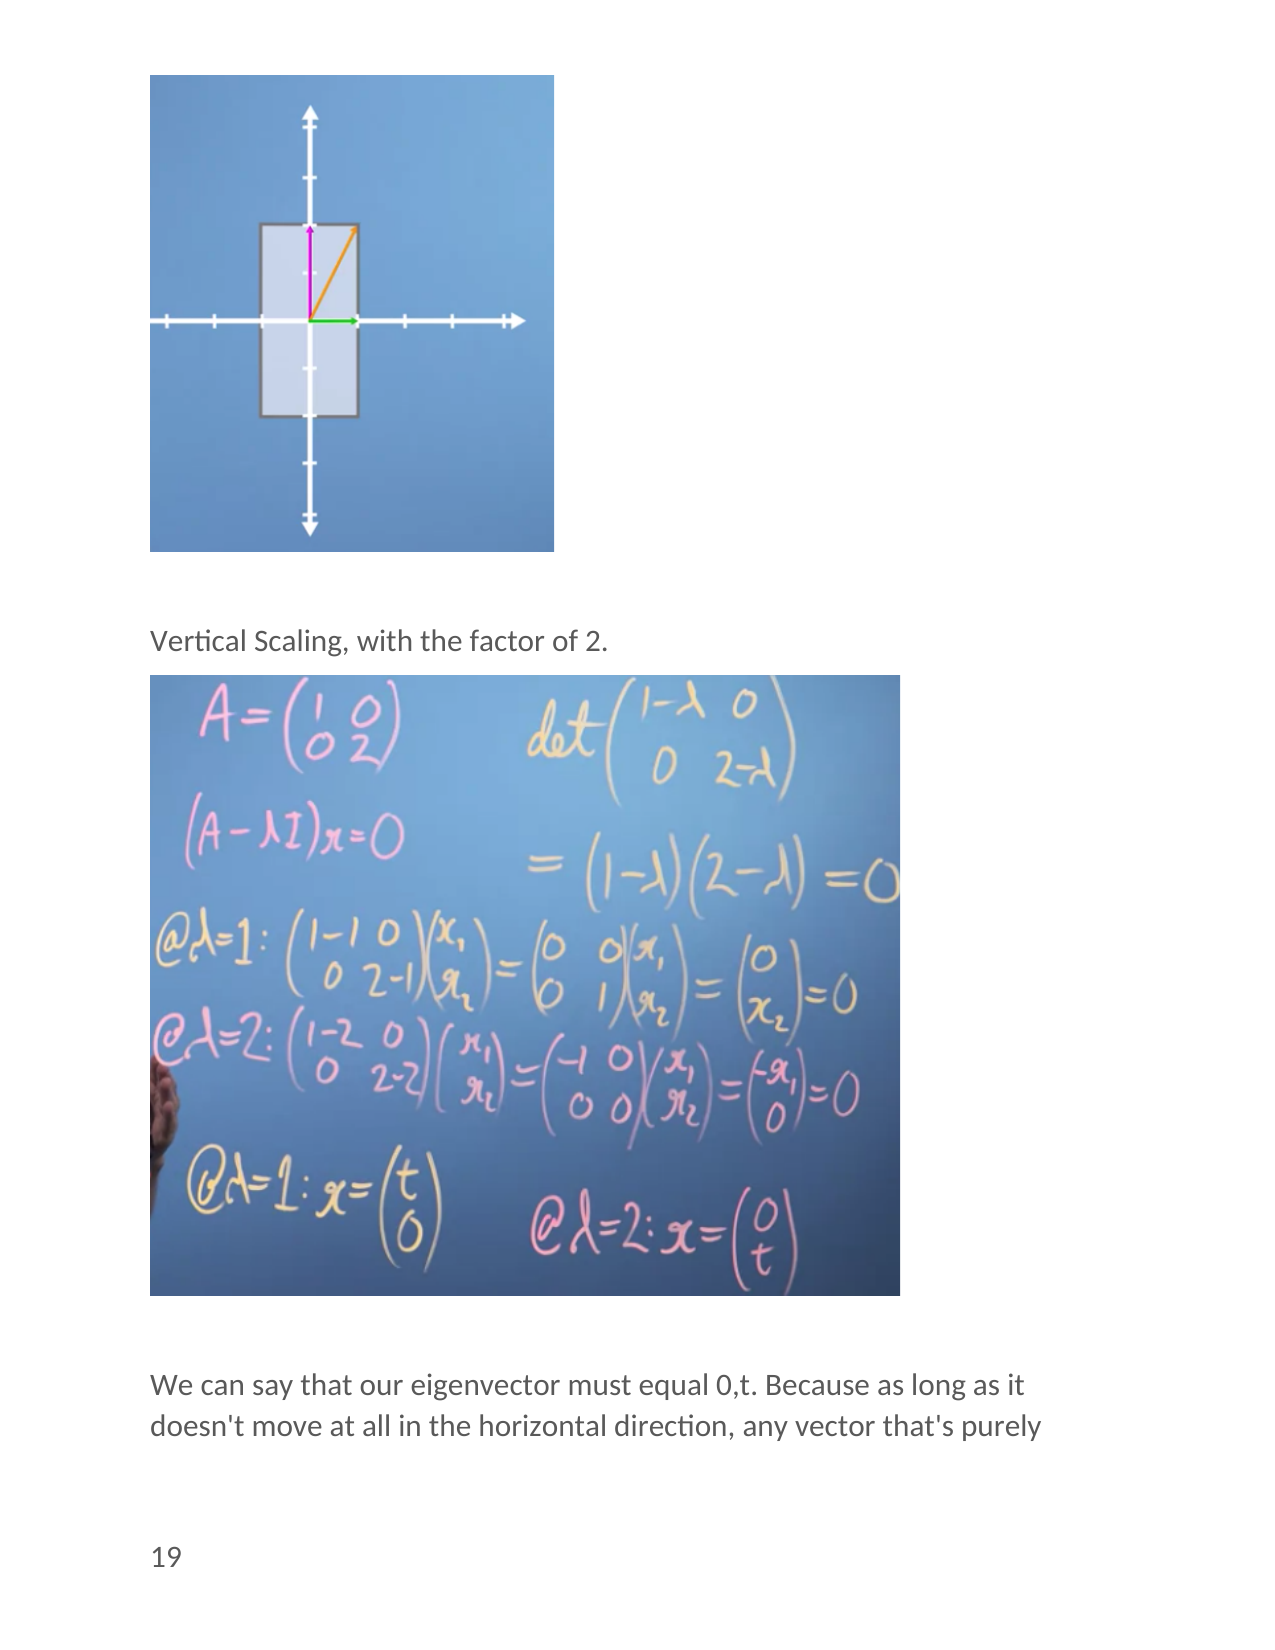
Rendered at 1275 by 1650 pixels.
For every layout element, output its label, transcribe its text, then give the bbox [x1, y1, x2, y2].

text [150, 1365, 1125, 1444]
text Vertical Scaling, with the factor of 2. [150, 621, 1125, 659]
picture [150, 675, 901, 1296]
picture [150, 75, 555, 552]
